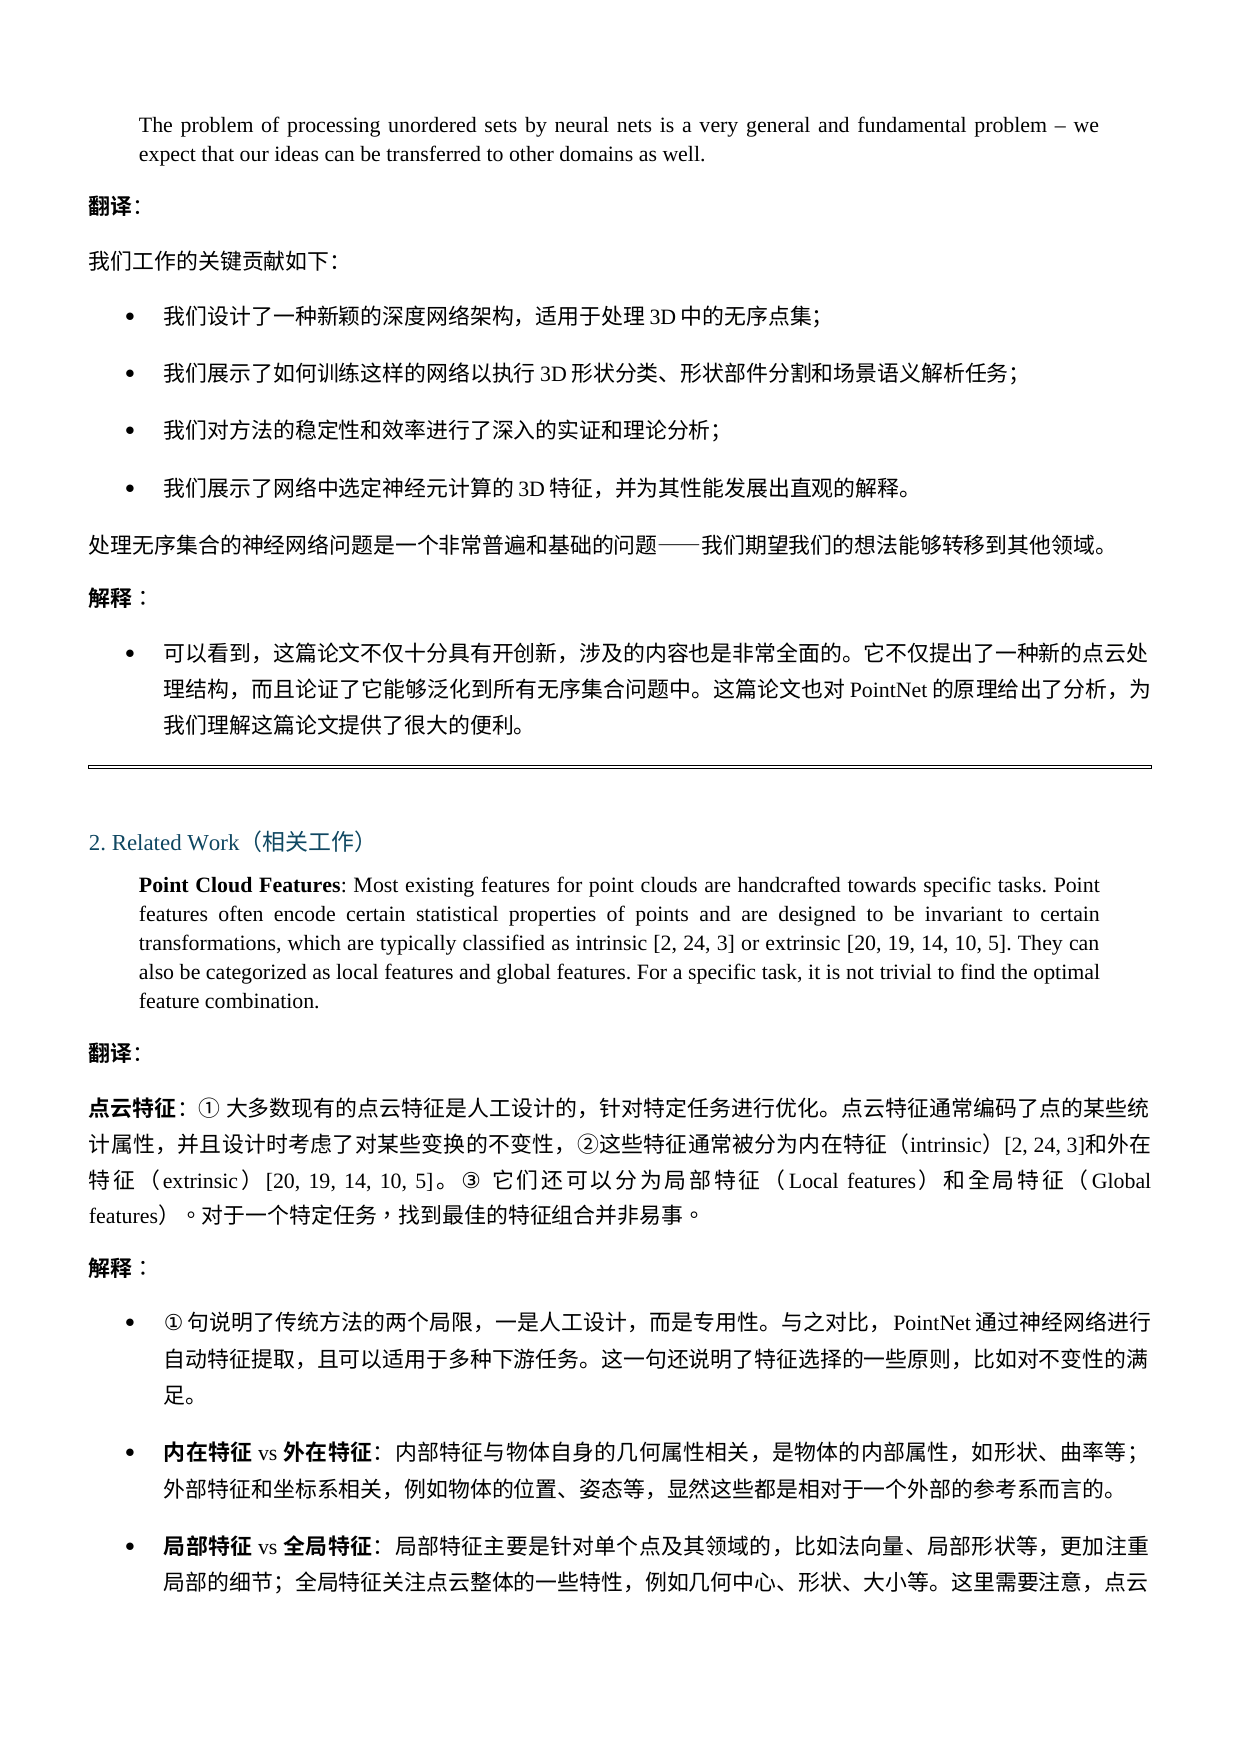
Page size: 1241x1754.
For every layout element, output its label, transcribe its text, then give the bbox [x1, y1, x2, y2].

list 我们展示了如何训练这样的网络以执行3D形状分类、形状部件分割和场景语义解析任务； [126, 356, 1152, 388]
text 翻译： [89, 189, 1152, 221]
text 解释： [89, 583, 1152, 613]
list 可以看到，这篇论文不仅十分具有开创新，涉及的内容也是非常全面的。它不仅提出了一种新的点云处理结构，而且论证了它能够泛化到所有无序集合问题中。这篇论文也对PointNet的原理给出了分析，为我们理解这篇论文提供了很大的便利。 [126, 636, 1152, 740]
subtitle 2. Related Work（相关工作） [89, 826, 1152, 857]
text 我们工作的关键贡献如下： [89, 244, 1152, 276]
text 翻译： [89, 1036, 1152, 1067]
list 内在特征 vs 外在特征：内部特征与物体自身的几何属性相关，是物体的内部属性，如形状、曲率等；外部特征和坐标系相关，例如物体的位置、姿态等，显然这些都是相对于一个外部的参考系而言的。 [126, 1435, 1152, 1503]
text The problem of processing unordered sets by neural nets is a very general and fundamental problem – we expect that our ideas can be transferred to other domains as well. [139, 112, 1102, 166]
text 点云特征：① 大多数现有的点云特征是人工设计的，针对特定任务进行优化。点云特征通常编码了点的某些统计属性，并且设计时考虑了对某些变换的不变性，②这些特征通常被分为内在特征（intrinsic）[2, 24, 3]和外在特征（extrinsic）[20, 19, 14, 10, 5]。③ 它们还可以分为局部特征（Local features）和全局特征（Global features）。对于一个特定任务，找到最佳的特征组合并非易事。 [89, 1091, 1152, 1229]
list 我们设计了一种新颖的深度网络架构，适用于处理3D中的无序点集； [126, 299, 1152, 331]
list 我们对方法的稳定性和效率进行了深入的实证和理论分析； [126, 413, 1152, 445]
list 我们展示了网络中选定神经元计算的3D特征，并为其性能发展出直观的解释。 [126, 471, 1152, 502]
text 解释： [89, 1252, 1152, 1282]
text Point Cloud Features: Most existing features for point clouds are handcrafted towards specific tasks. Point features often encode certain statistical properties of points and are designed to be invariant to certain transformations, which are typically classified as intrinsic [2, 24, 3] or extrinsic [20, 19, 14, 10, 5]. They can also be categorized as local features and global features. For a specific task, it is not trivial to find the optimal feature combination. [139, 872, 1102, 1013]
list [126, 1529, 1152, 1597]
list ①句说明了传统方法的两个局限，一是人工设计，而是专用性。与之对比，PointNet通过神经网络进行自动特征提取，且可以适用于多种下游任务。这一句还说明了特征选择的一些原则，比如对不变性的满足。 [126, 1305, 1152, 1410]
text 处理无序集合的神经网络问题是一个非常普遍和基础的问题——我们期望我们的想法能够转移到其他领域。 [89, 528, 1152, 559]
